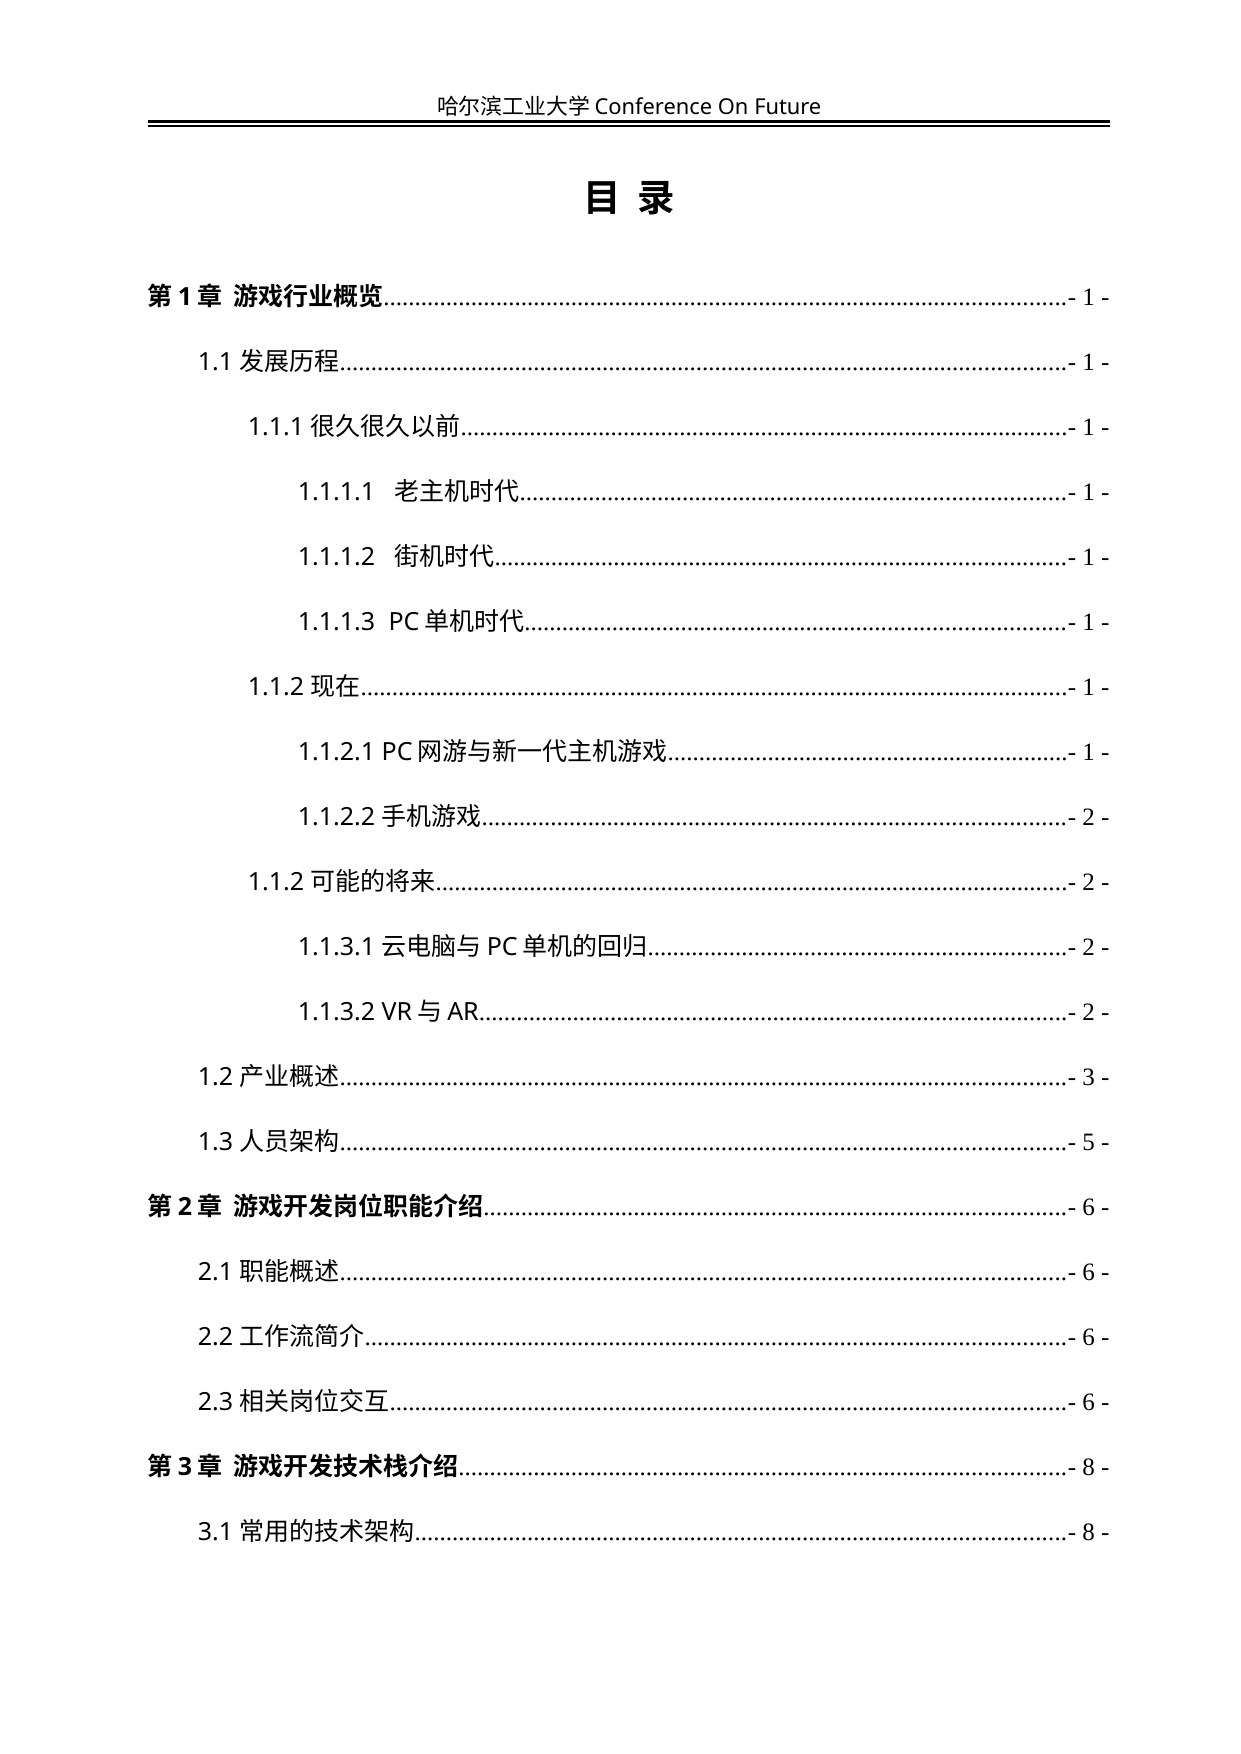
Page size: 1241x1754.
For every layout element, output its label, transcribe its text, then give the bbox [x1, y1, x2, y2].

text 2.2 工作流简介 - 6 - [198, 1302, 1110, 1367]
text 1.1.2.2 手机游戏 - 2 - [298, 782, 1110, 847]
text 1.3 人员架构 - 5 - [198, 1107, 1110, 1172]
text 1.2 产业概述 - 3 - [198, 1042, 1110, 1107]
text 1.1.2 现在 - 1 - [248, 652, 1110, 717]
text 1.1 发展历程 - 1 - [198, 327, 1110, 392]
text 1.1.3.2 VR与AR - 2 - [298, 977, 1110, 1042]
text 1.1.1.2 街机时代 - 1 - [298, 522, 1110, 587]
text 第3章 游戏开发技术栈介绍 - 8 - [148, 1432, 1110, 1497]
text 第2章 游戏开发岗位职能介绍 - 6 - [148, 1172, 1110, 1237]
text 1.1.1 很久很久以前 - 1 - [248, 392, 1110, 457]
text 第1章 游戏行业概览 - 1 - [148, 262, 1110, 327]
text 1.1.3.1 云电脑与PC单机的回归 - 2 - [298, 912, 1110, 977]
text 2.1 职能概述 - 6 - [198, 1237, 1110, 1302]
text 2.3 相关岗位交互 - 6 - [198, 1367, 1110, 1432]
text 3.1 常用的技术架构 - 8 - [198, 1497, 1110, 1562]
text 1.1.1.1 老主机时代 - 1 - [298, 457, 1110, 522]
text 1.1.2 可能的将来 - 2 - [248, 847, 1110, 912]
text 1.1.2.1 PC网游与新一代主机游戏 - 1 - [298, 717, 1110, 782]
text 目 录 [148, 168, 1110, 222]
text 1.1.1.3 PC单机时代 - 1 - [298, 587, 1110, 652]
